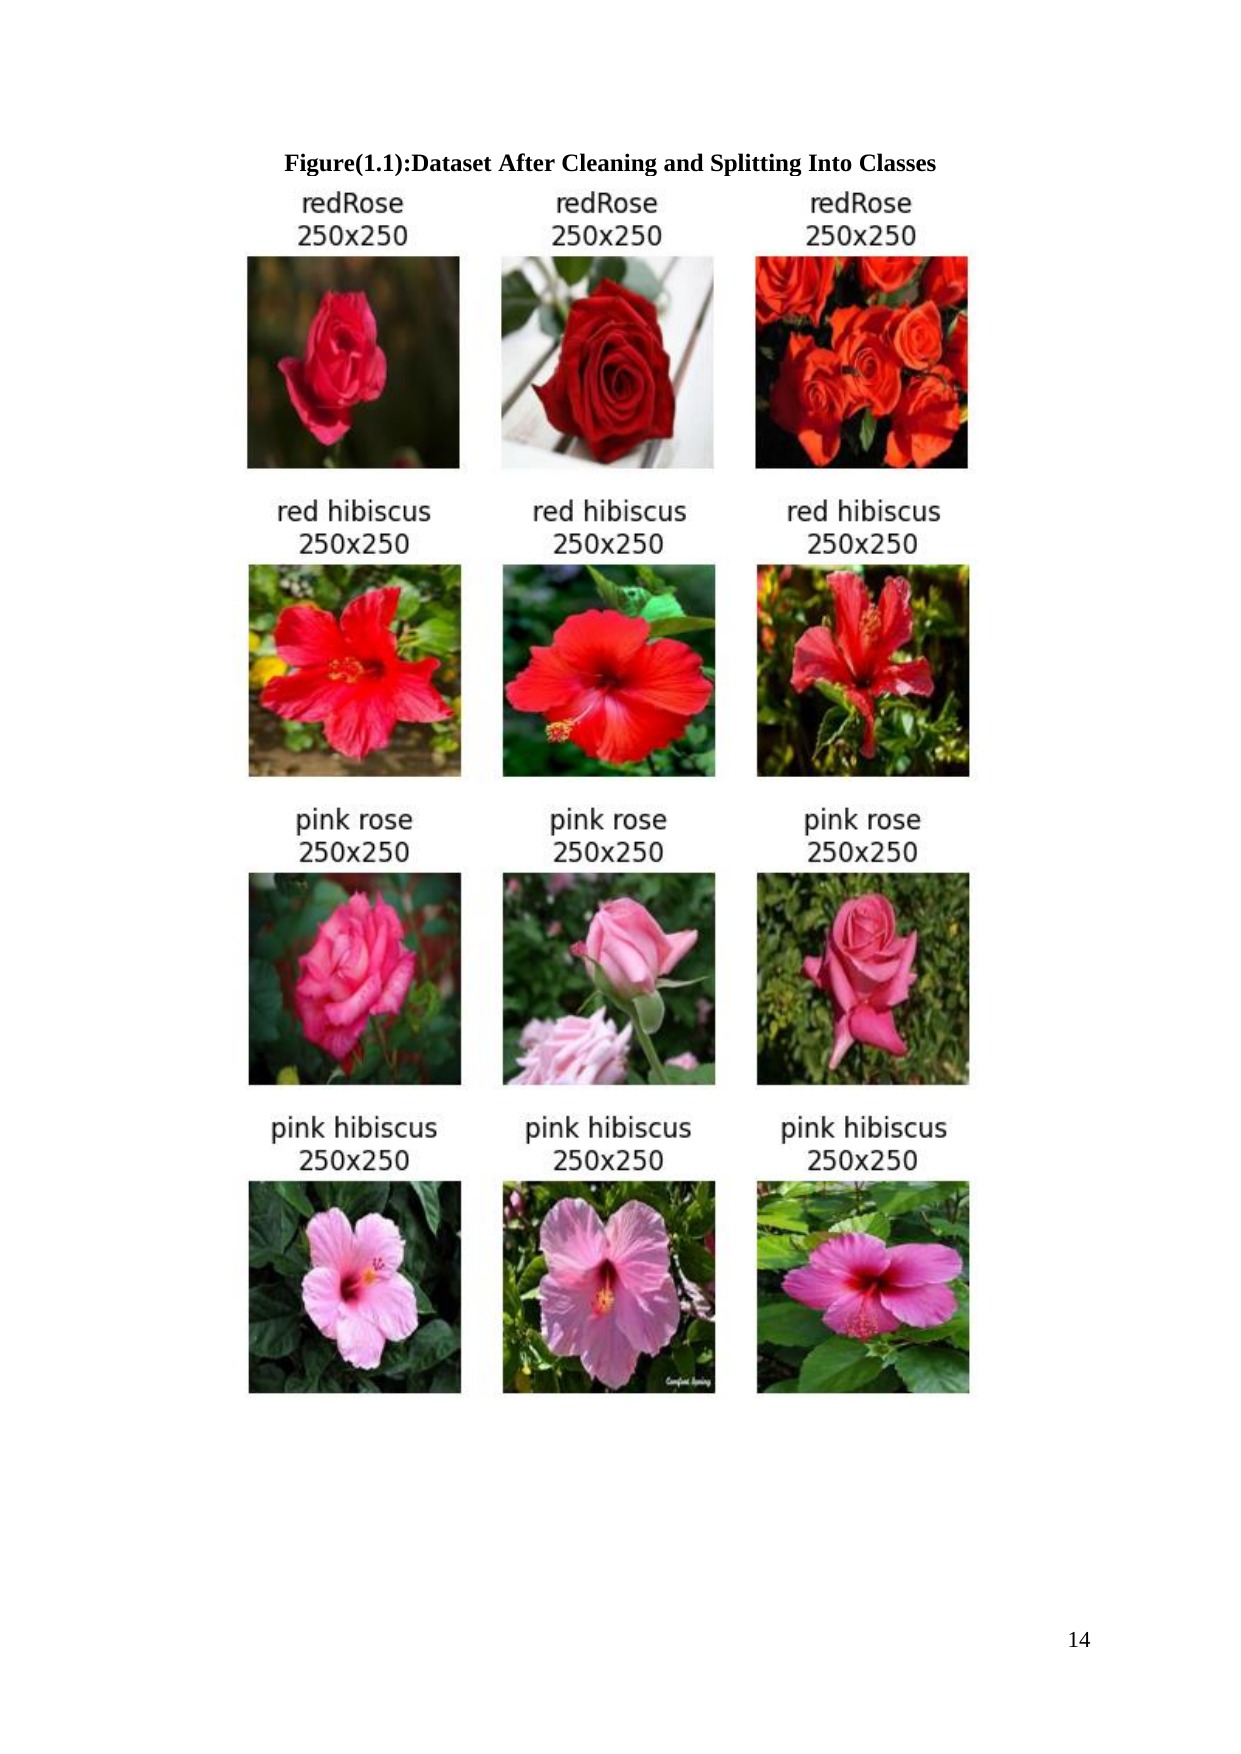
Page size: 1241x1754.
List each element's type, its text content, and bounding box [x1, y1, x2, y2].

subtitle Figure(1.1):Dataset After Cleaning and Splitting Into Classes [132, 148, 1088, 176]
picture [232, 176, 982, 1409]
